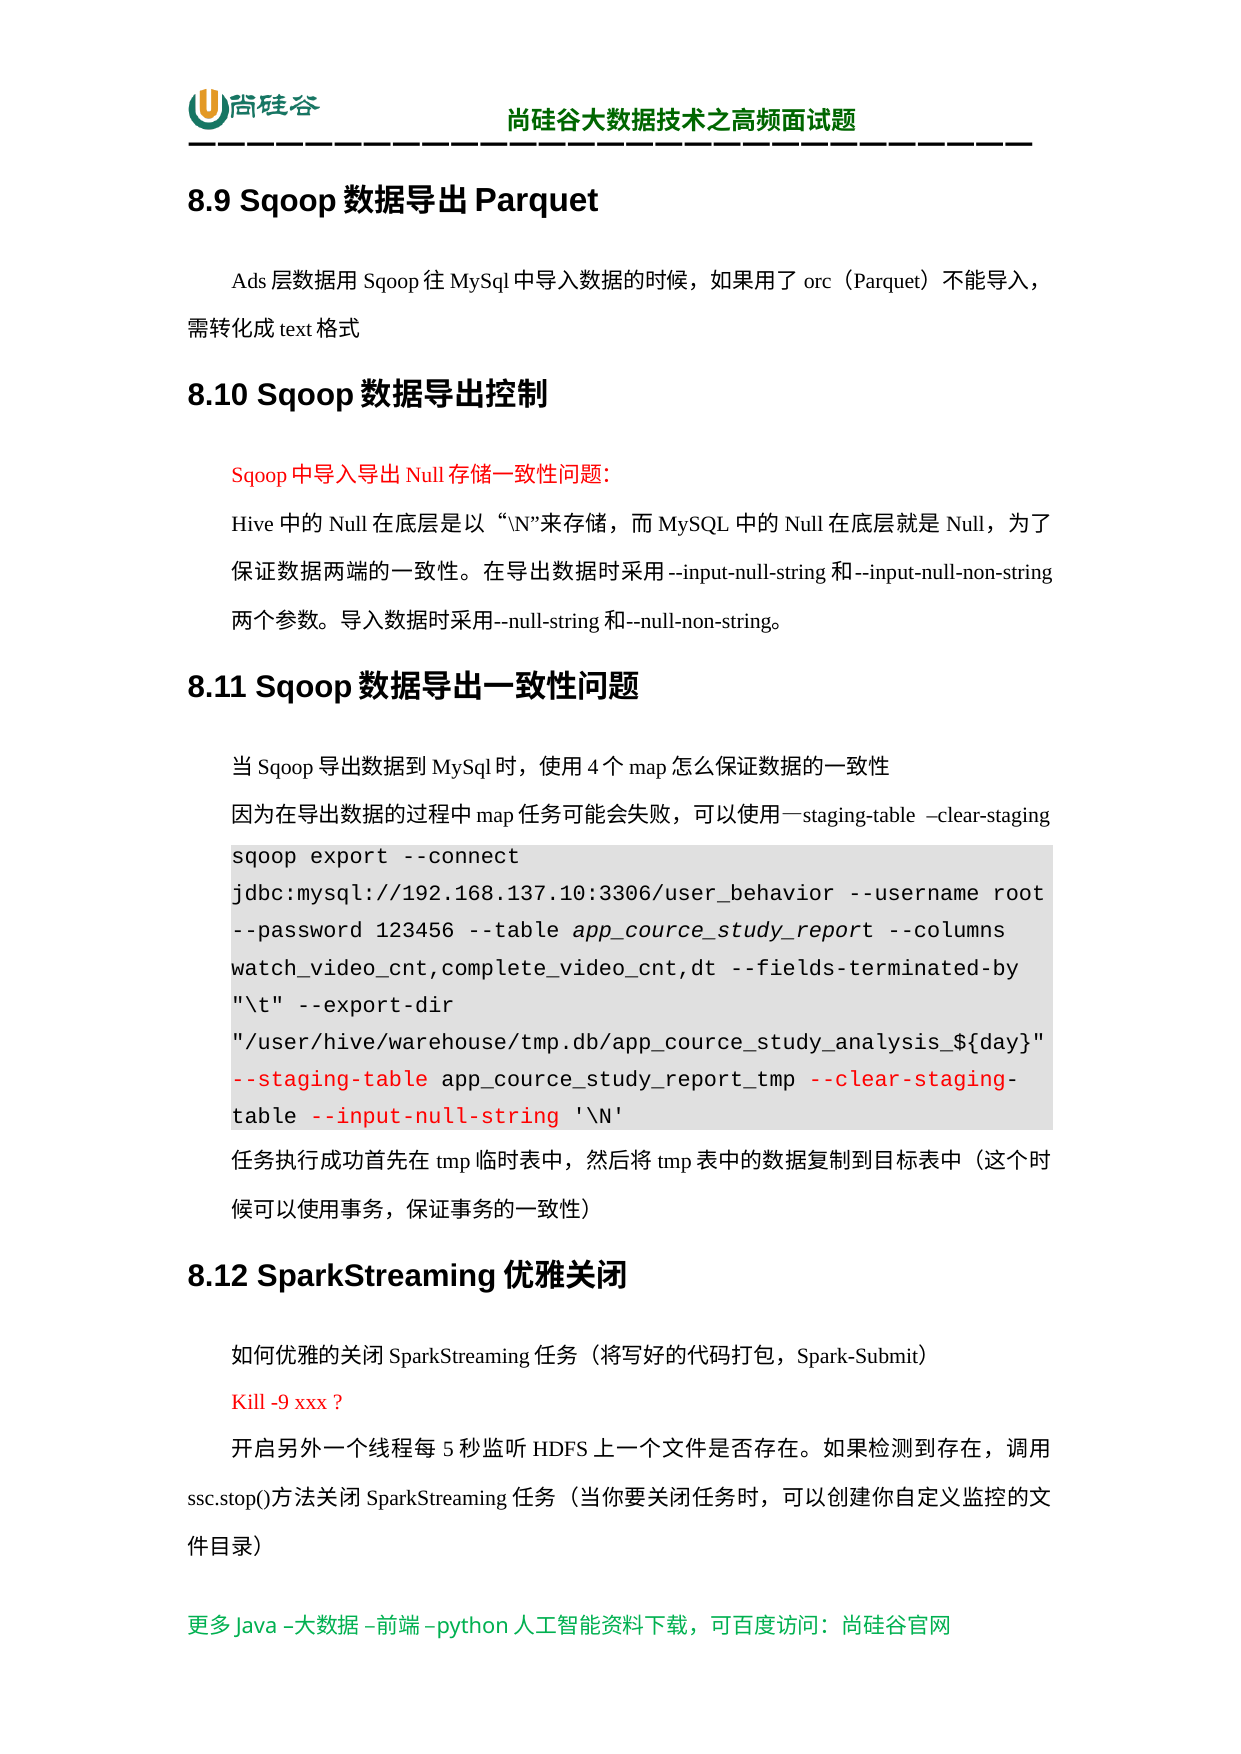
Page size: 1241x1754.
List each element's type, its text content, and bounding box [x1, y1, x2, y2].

text 当Sqoop导出数据到MySql时，使用4个map怎么保证数据的一致性 [187, 748, 1053, 781]
text sqoop export --connect jdbc:mysql://192.168.137.10:3306/user_behavior --username root --password 123456 --table app_cource_study_report --columns watch_video_cnt,complete_video_cnt,dt --fields-terminated-by "\t" --export-dir "/user/hive/warehouse/tmp.db/app_cource_study_analysis_${day}" --staging-table app_cource_study_report_tmp --clear-staging-table --input-null-string '\N' [231, 845, 1053, 1130]
text 因为在导出数据的过程中map任务可能会失败，可以使用—staging-table –clear-staging [187, 797, 1053, 829]
text 如何优雅的关闭SparkStreaming任务（将写好的代码打包，Spark-Submit） [187, 1337, 1053, 1370]
list Hive中的Null在底层是以“\N”来存储，而MySQL中的Null在底层就是Null，为了保证数据两端的一致性。在导出数据时采用--input-null-string和--input-null-non-string两个参数。导入数据时采用--null-string和--null-non-string。 [231, 505, 1053, 635]
subtitle 8.12 SparkStreaming优雅关闭 [187, 1240, 1053, 1305]
subtitle 8.11 Sqoop数据导出一致性问题 [187, 651, 1053, 716]
text Sqoop中导入导出Null存储一致性问题： [187, 457, 1053, 489]
subtitle 8.9 Sqoop数据导出Parquet [187, 165, 1053, 230]
list 任务执行成功首先在tmp临时表中，然后将tmp表中的数据复制到目标表中（这个时候可以使用事务，保证事务的一致性） [231, 1143, 1053, 1224]
list Kill -9 xxx ? [231, 1386, 1053, 1418]
subtitle 8.10 Sqoop数据导出控制 [187, 359, 1053, 424]
text 开启另外一个线程每5秒监听HDFS上一个文件是否存在。如果检测到存在，调用ssc.stop()方法关闭SparkStreaming任务（当你要关闭任务时，可以创建你自定义监控的文件目录） [187, 1431, 1053, 1561]
text Ads层数据用Sqoop往MySql中导入数据的时候，如果用了orc（Parquet）不能导入，需转化成text格式 [187, 262, 1053, 343]
